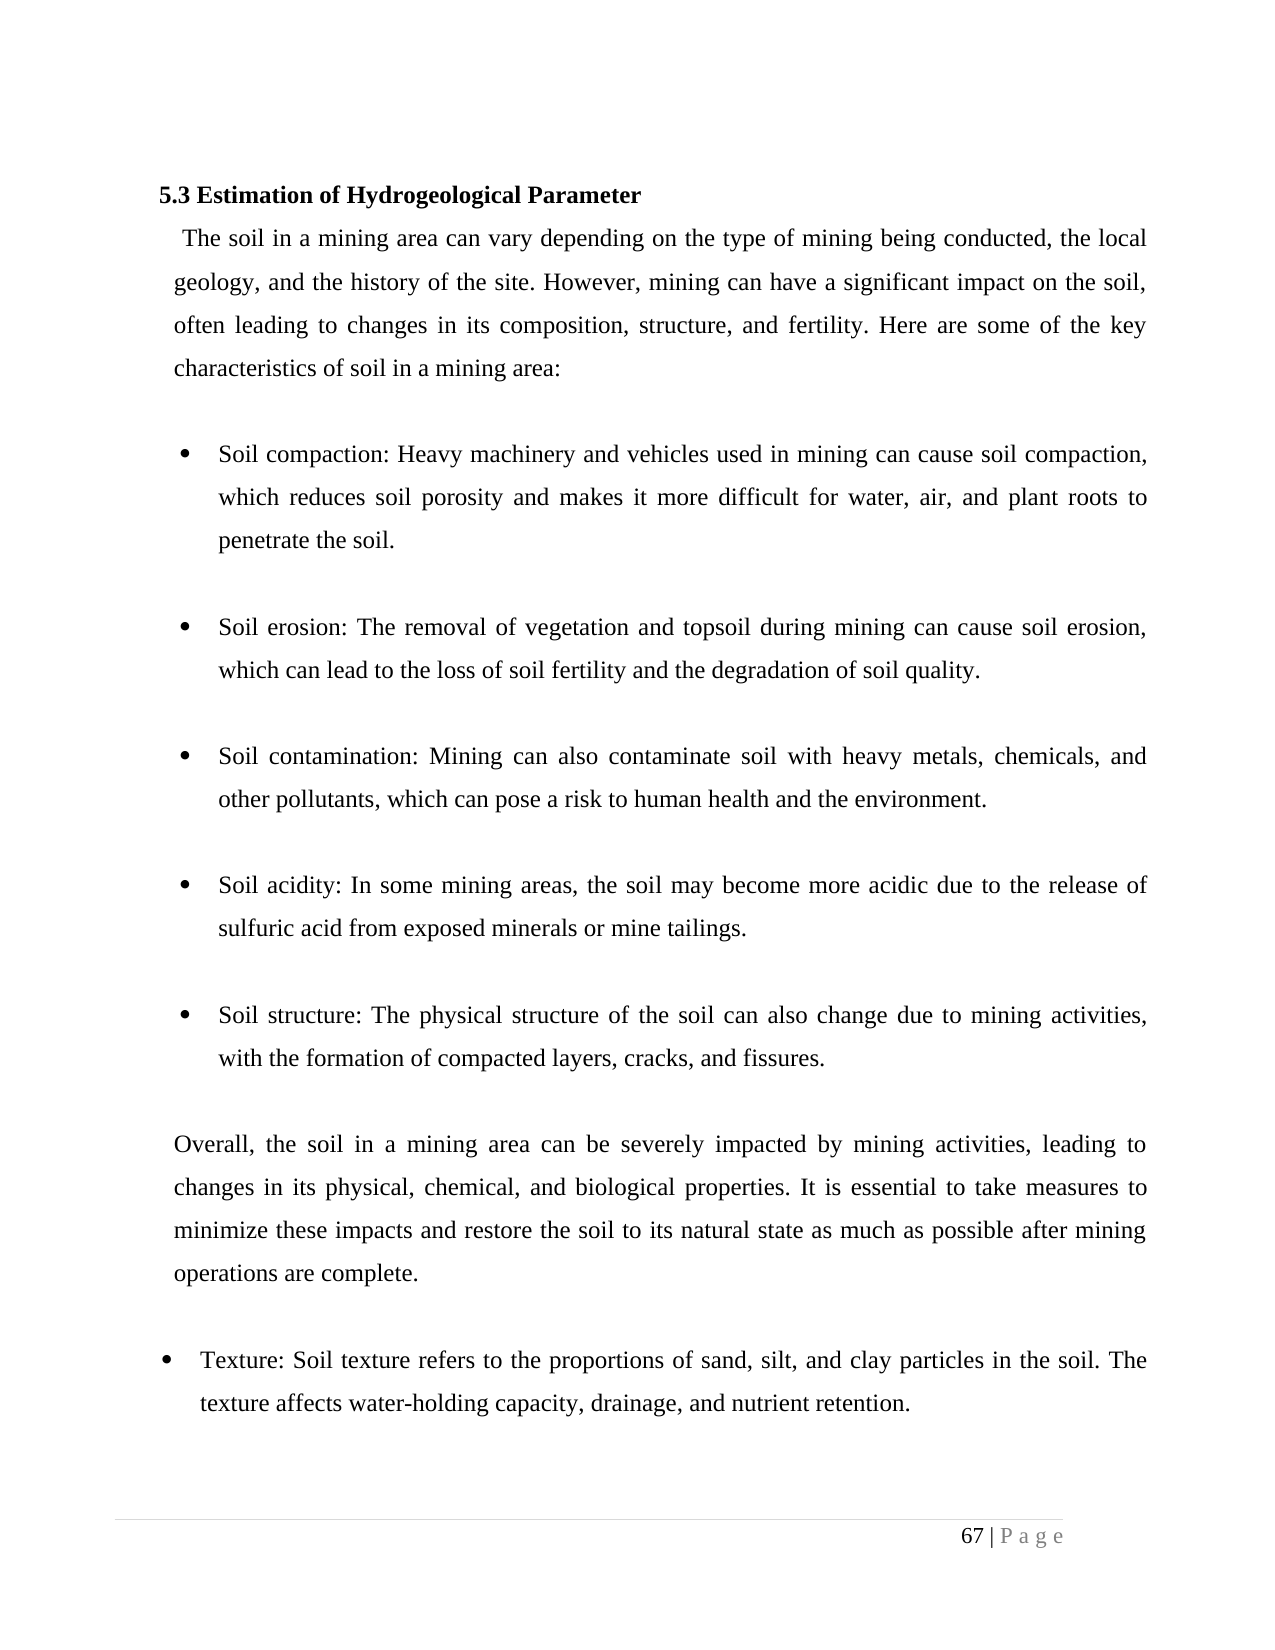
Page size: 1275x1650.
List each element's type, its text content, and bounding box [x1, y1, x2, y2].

subtitle Soil contamination: Mining can also contaminate soil with heavy metals, chemicals, and other pollutants, which can pose a risk to human health and the environment. [181, 741, 1148, 813]
subtitle Soil acidity: In some mining areas, the soil may become more acidic due to the release of sulfuric acid from exposed minerals or mine tailings. [181, 870, 1148, 942]
subtitle Soil structure: The physical structure of the soil can also change due to mining activities, with the formation of compacted layers, cracks, and fissures. [181, 1000, 1148, 1072]
subtitle The soil in a mining area can vary depending on the type of mining being conducted, the local geology, and the history of the site. However, mining can have a significant impact on the soil, often leading to changes in its composition, structure, and fertility. Here are some of the key characteristics of soil in a mining area: [143, 223, 1148, 382]
subtitle Overall, the soil in a mining area can be severely impacted by mining activities, leading to changes in its physical, chemical, and biological properties. It is essential to take measures to minimize these impacts and restore the soil to its natural state as much as possible after mining operations are complete. [174, 1129, 1148, 1287]
subtitle 5.3 Estimation of Hydrogeological Parameter [159, 180, 1061, 209]
subtitle Texture: Soil texture refers to the proportions of sand, silt, and clay particles in the soil. The texture affects water-holding capacity, drainage, and nutrient retention. [162, 1345, 1148, 1417]
subtitle Soil erosion: The removal of vegetation and topsoil during mining can cause soil erosion, which can lead to the loss of soil fertility and the degradation of soil quality. [181, 612, 1148, 683]
subtitle Soil compaction: Heavy machinery and vehicles used in mining can cause soil compaction, which reduces soil porosity and makes it more difficult for water, air, and plant roots to penetrate the soil. [181, 439, 1148, 554]
